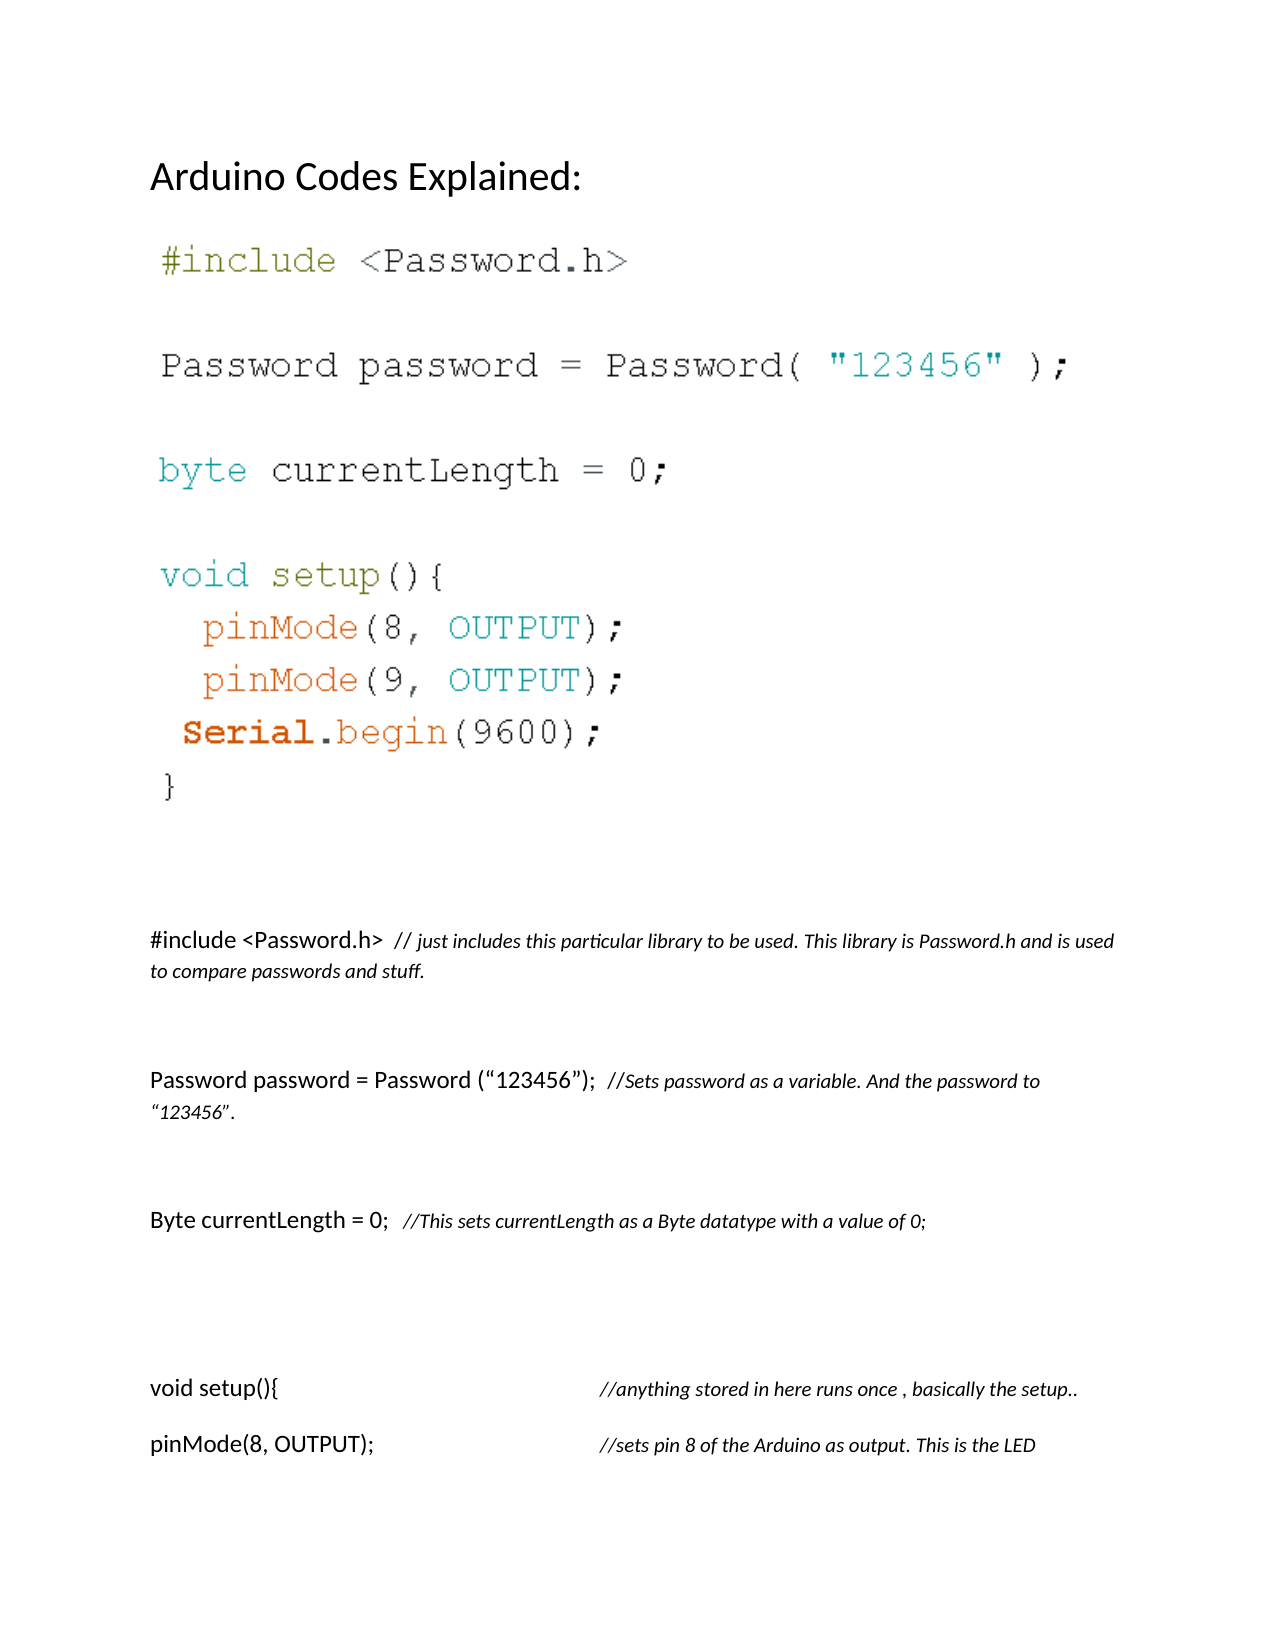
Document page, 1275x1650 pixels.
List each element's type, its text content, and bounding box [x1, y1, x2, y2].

text Arduino Codes Explained: [150, 150, 1125, 201]
picture [150, 229, 1125, 920]
text Password password = Password (“123456”); //Sets password as a variable. And the password to “123456”. [150, 1064, 1125, 1124]
text pinMode(8, OUTPUT); //sets pin 8 of the Arduino as output. This is the LED [150, 1428, 1125, 1458]
text Byte currentLength = 0; //This sets currentLength as a Byte datatype with a value of 0; [150, 1205, 1125, 1235]
text #include <Password.h> // just includes this particular library to be used. This library is Password.h and is used to compare passwords and stuff. [150, 920, 1125, 984]
text void setup(){ //anything stored in here runs once , basically the setup.. [150, 1372, 1125, 1403]
